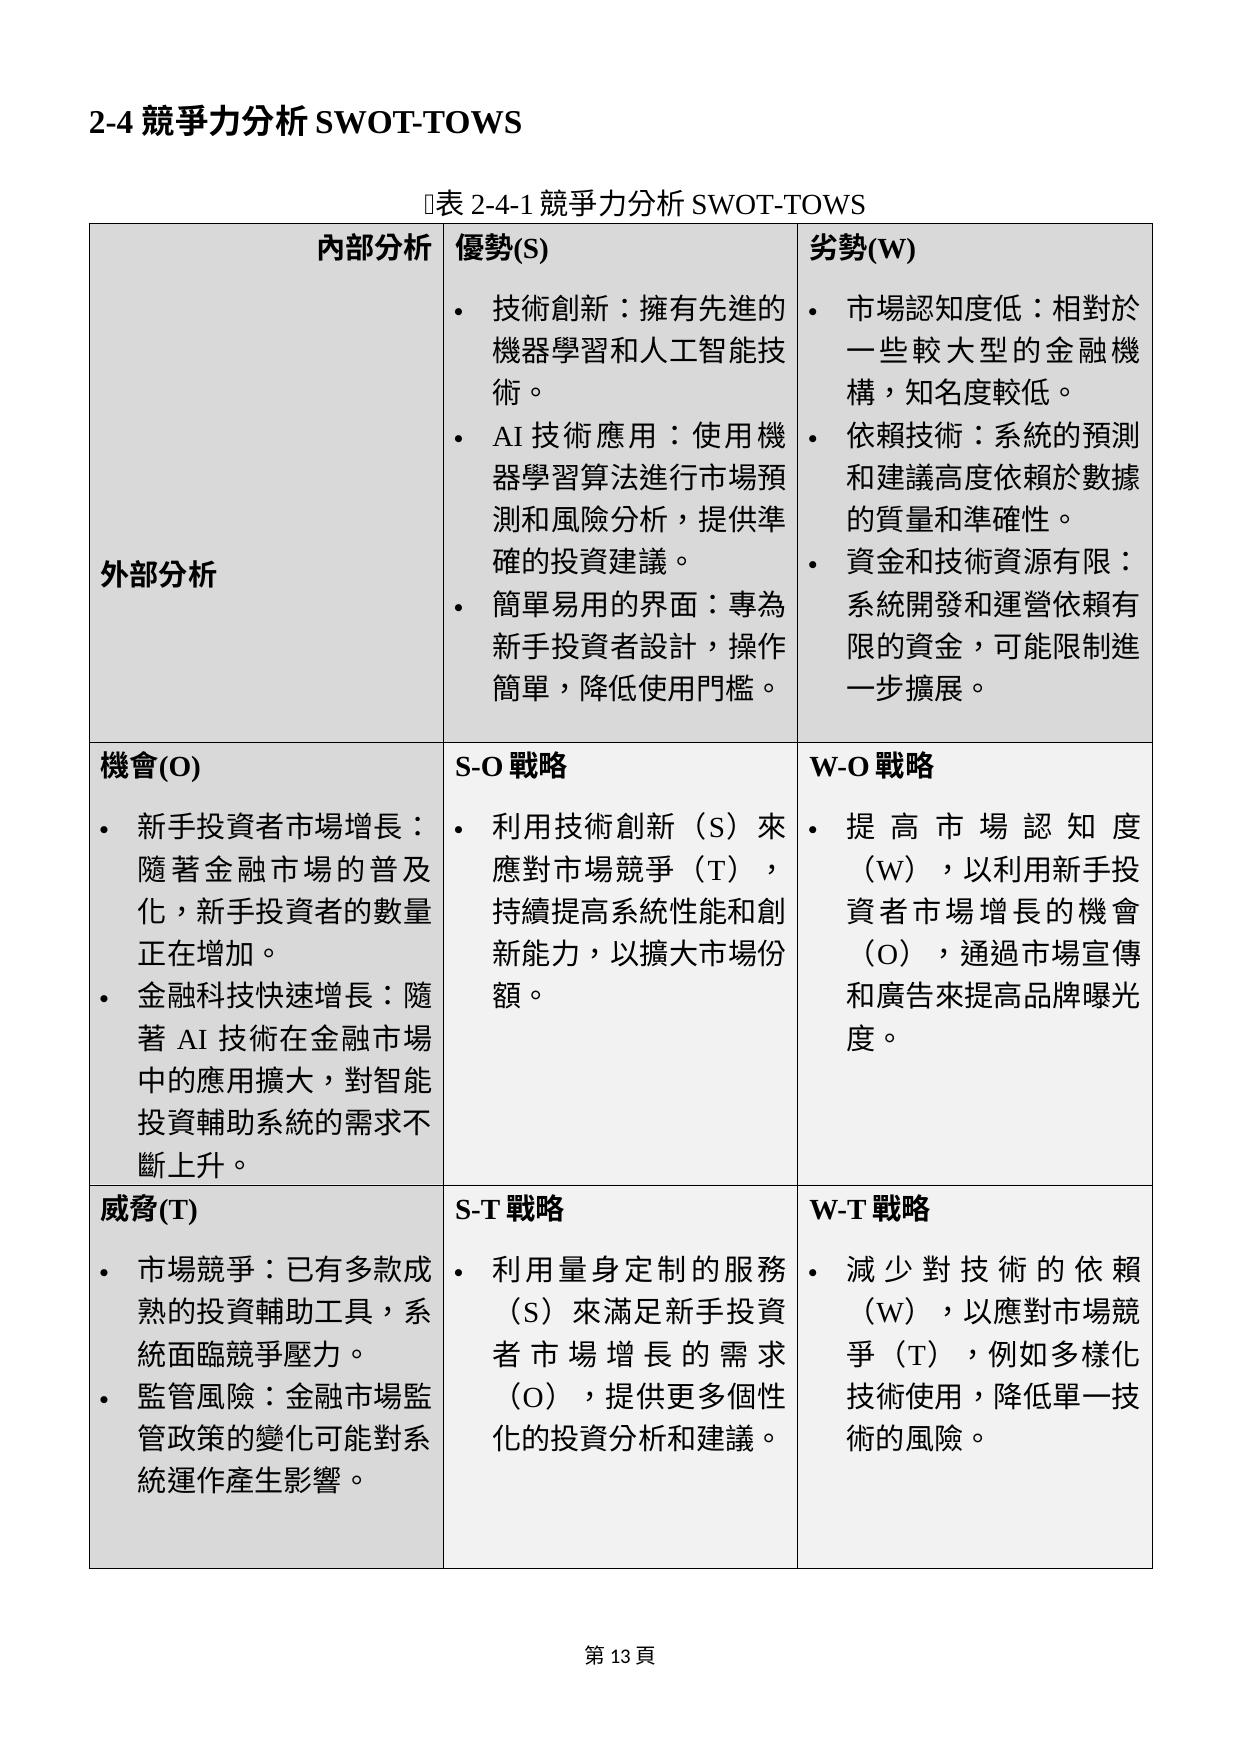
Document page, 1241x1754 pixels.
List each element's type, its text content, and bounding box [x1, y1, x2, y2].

table_cell W-O戰略 提高市場認知度（W），以利用新手投資者市場增長的機會（O），通過市場宣傳和廣告來提高品牌曝光度。 [798, 743, 1152, 1184]
table_cell S-O戰略 利用技術創新（S）來應對市場競爭（T），持續提高系統性能和創新能力，以擴大市場份額。 [444, 743, 797, 1184]
table_cell 機會(O) 新手投資者市場增長：隨著金融市場的普及化，新手投資者的數量正在增加。 金融科技快速增長：隨著 AI 技術在金融市場中的應用擴大，對智能投資輔助系統的需求不斷上升。 [90, 743, 443, 1184]
table_cell W-T戰略 減少對技術的依賴（W），以應對市場競爭（T），例如多樣化技術使用，降低單一技術的風險。 [798, 1186, 1152, 1568]
table_header 優勢(S) 技術創新：擁有先進的機器學習和人工智能技術。 AI技術應用：使用機器學習算法進行市場預測和風險分析，提供準確的投資建議。 簡單易用的界面：專為新手投資者設計，操作簡單，降低使用門檻。 [444, 224, 797, 742]
text 表 2-4-1競爭力分析SWOT-TOWS [139, 181, 1152, 223]
table_header 劣勢(W) 市場認知度低：相對於一些較大型的金融機構，知名度較低。 依賴技術：系統的預測和建議高度依賴於數據的質量和準確性。 資金和技術資源有限：系統開發和運營依賴有限的資金，可能限制進一步擴展。 [798, 224, 1152, 742]
table_cell S-T戰略 利用量身定制的服務（S）來滿足新手投資者市場增長的需求（O），提供更多個性化的投資分析和建議。 [444, 1186, 797, 1568]
table_cell 威脅(T) 市場競爭：已有多款成熟的投資輔助工具，系統面臨競爭壓力。 監管風險：金融市場監管政策的變化可能對系統運作產生影響。 [90, 1186, 443, 1568]
table_header 內部分析 外部分析 [90, 224, 443, 742]
subtitle 2-4 競爭力分析SWOT-TOWS [89, 95, 1152, 143]
